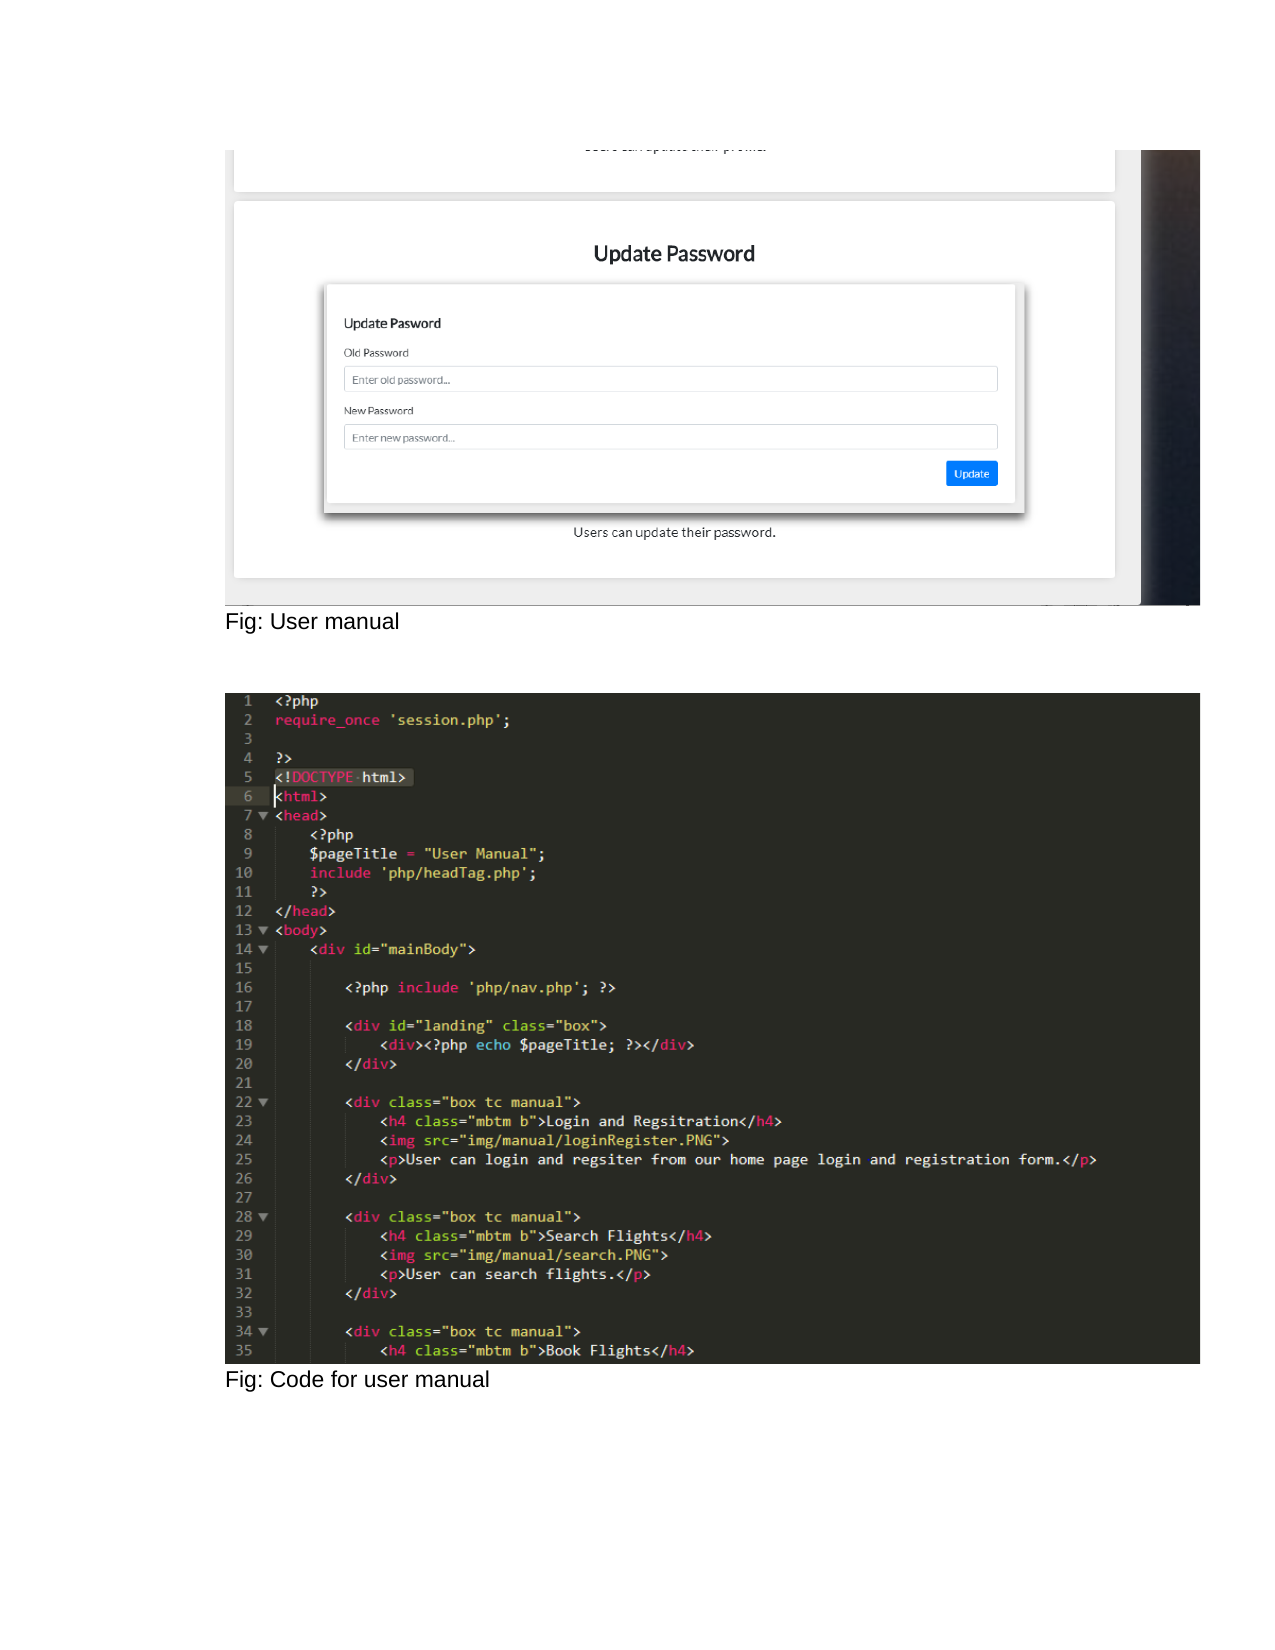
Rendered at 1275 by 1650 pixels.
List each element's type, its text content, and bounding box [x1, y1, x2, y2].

picture [225, 150, 1200, 606]
list Fig: Code for user manual [225, 1366, 1125, 1392]
picture [225, 693, 1200, 1364]
list Fig: User manual [225, 608, 1125, 634]
